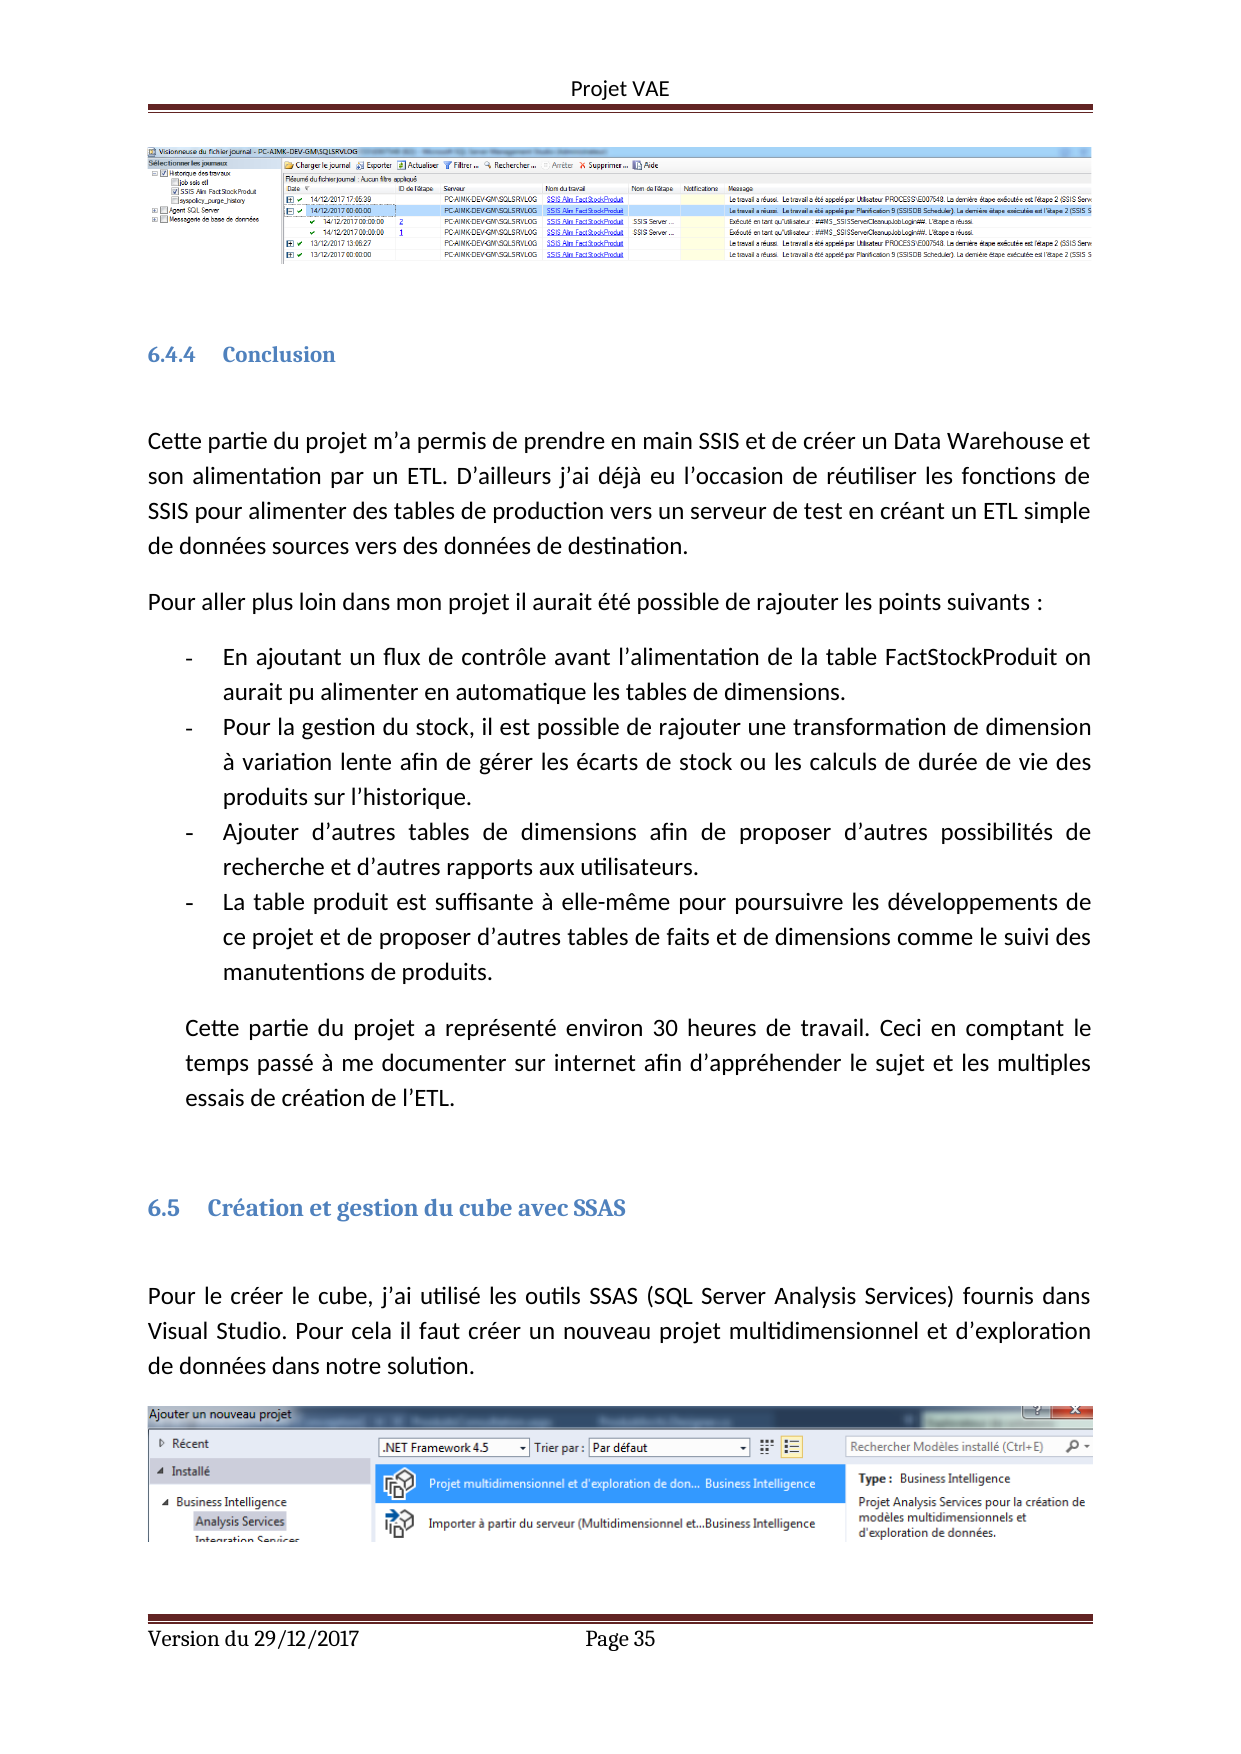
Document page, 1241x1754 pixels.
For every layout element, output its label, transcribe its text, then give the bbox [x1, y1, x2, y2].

list La table produit est suffisante à elle-même pour poursuivre les développements de ce projet et de proposer d’autres tables de faits et de dimensions comme le suivi des manutentions de produits. [185, 887, 1093, 987]
picture [147, 147, 1092, 264]
subtitle Création et gestion du cube avec SSAS [148, 1194, 1093, 1223]
list En ajoutant un flux de contrôle avant l’alimentation de la table FactStockProduit on aurait pu alimenter en automatique les tables de dimensions. [185, 642, 1093, 707]
text Cette partie du projet a représenté environ 30 heures de travail. Ceci en comptant le temps passé à me documenter sur internet afin d’appréhender le sujet et les multiples essais de création de l’ETL. [185, 1012, 1093, 1113]
list Ajouter d’autres tables de dimensions afin de proposer d’autres possibilités de recherche et d’autres rapports aux utilisateurs. [185, 817, 1093, 882]
text Cette partie du projet m’a permis de prendre en main SSIS et de créer un Data Warehouse et son alimentation par un ETL. D’ailleurs j’ai déjà eu l’occasion de réutiliser les fonctions de SSIS pour alimenter des tables de production vers un serveur de test en créant un ETL simple de données sources vers des données de destination. [148, 425, 1093, 560]
list Pour la gestion du stock, il est possible de rajouter une transformation de dimension à variation lente afin de gérer les écarts de stock ou les calculs de durée de vie des produits sur l’historique. [185, 712, 1093, 812]
text Pour le créer le cube, j’ai utilisé les outils SSAS (SQL Server Analysis Services) fournis dans Visual Studio. Pour cela il faut créer un nouveau projet multidimensionnel et d’exploration de données dans notre solution. [148, 1280, 1093, 1381]
text Pour aller plus loin dans mon projet il aurait été possible de rajouter les points suivants : [148, 586, 1093, 616]
picture [147, 1406, 1093, 1542]
subtitle Conclusion [148, 342, 1093, 368]
